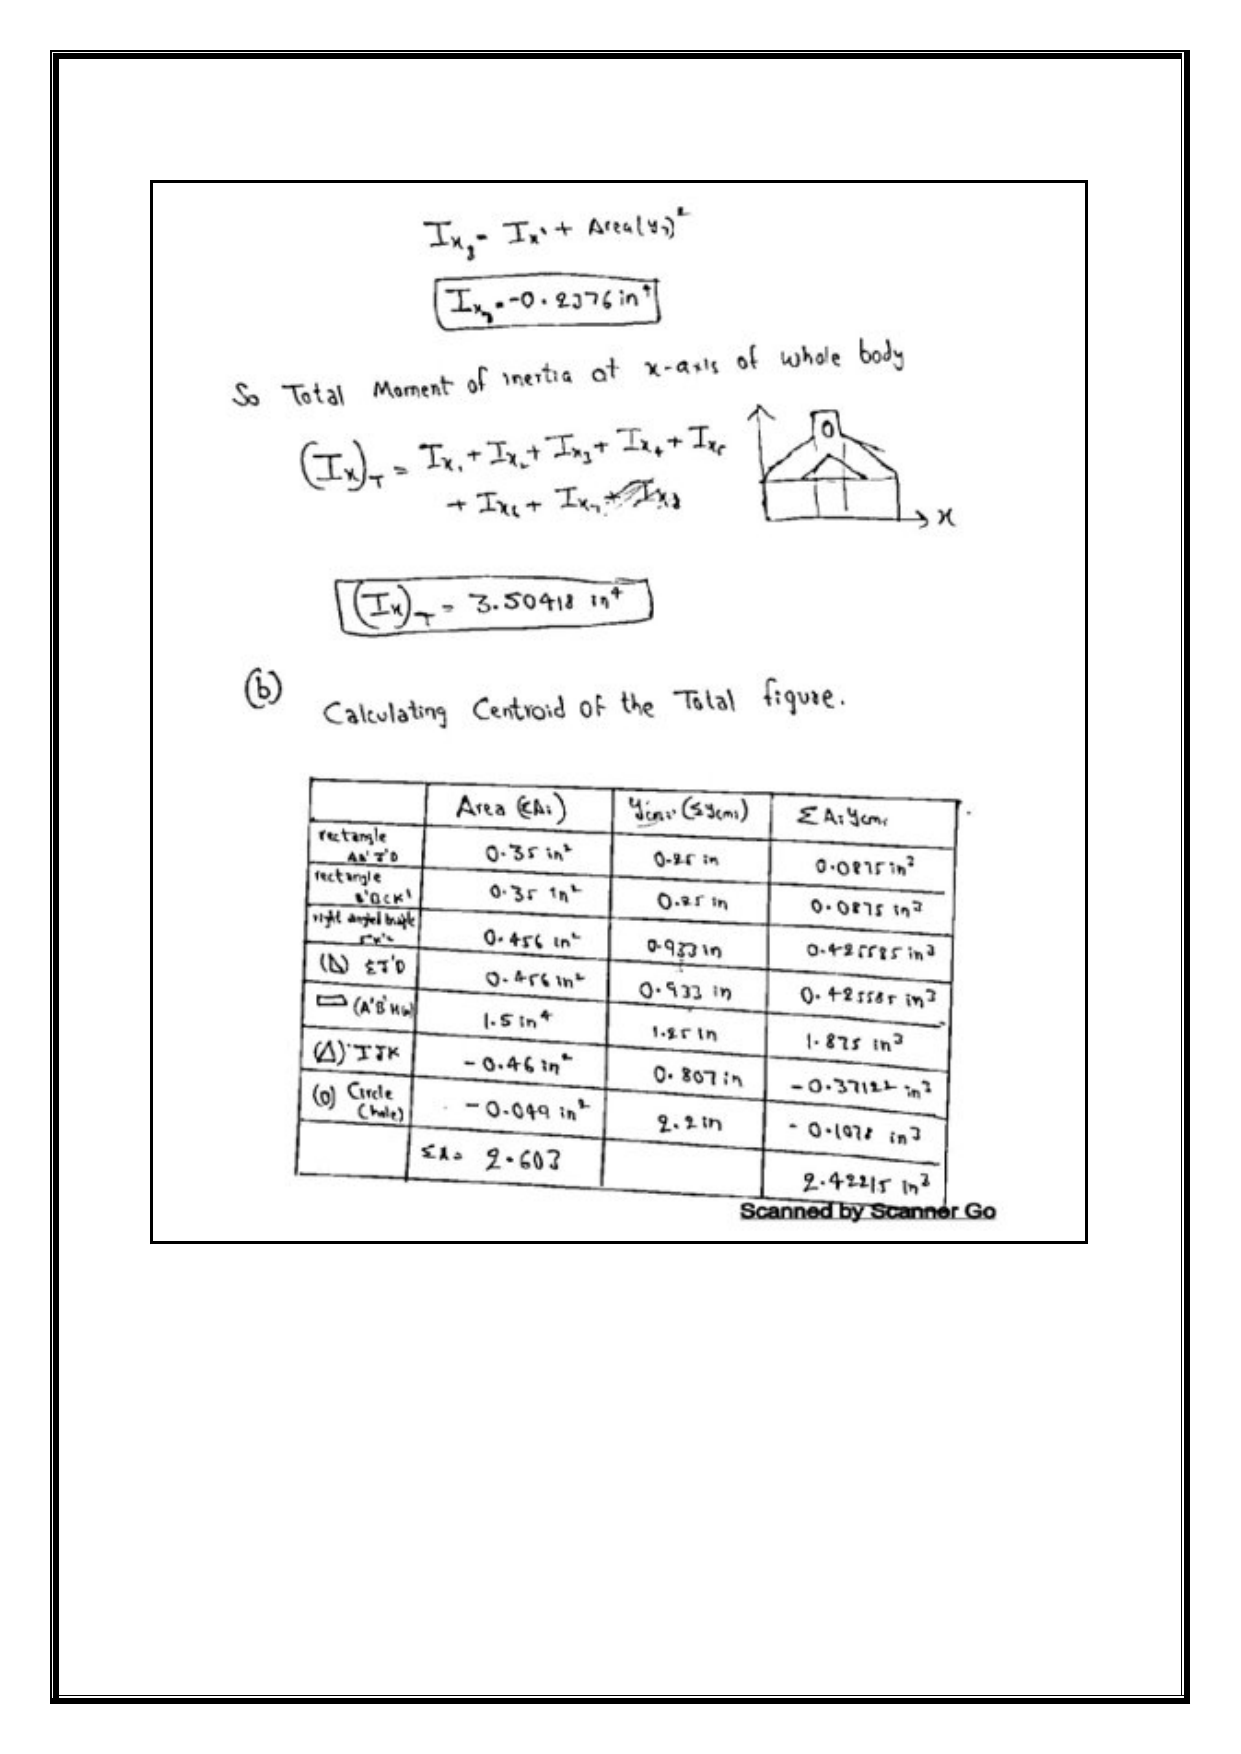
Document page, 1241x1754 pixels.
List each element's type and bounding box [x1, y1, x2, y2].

picture [153, 183, 1085, 1241]
